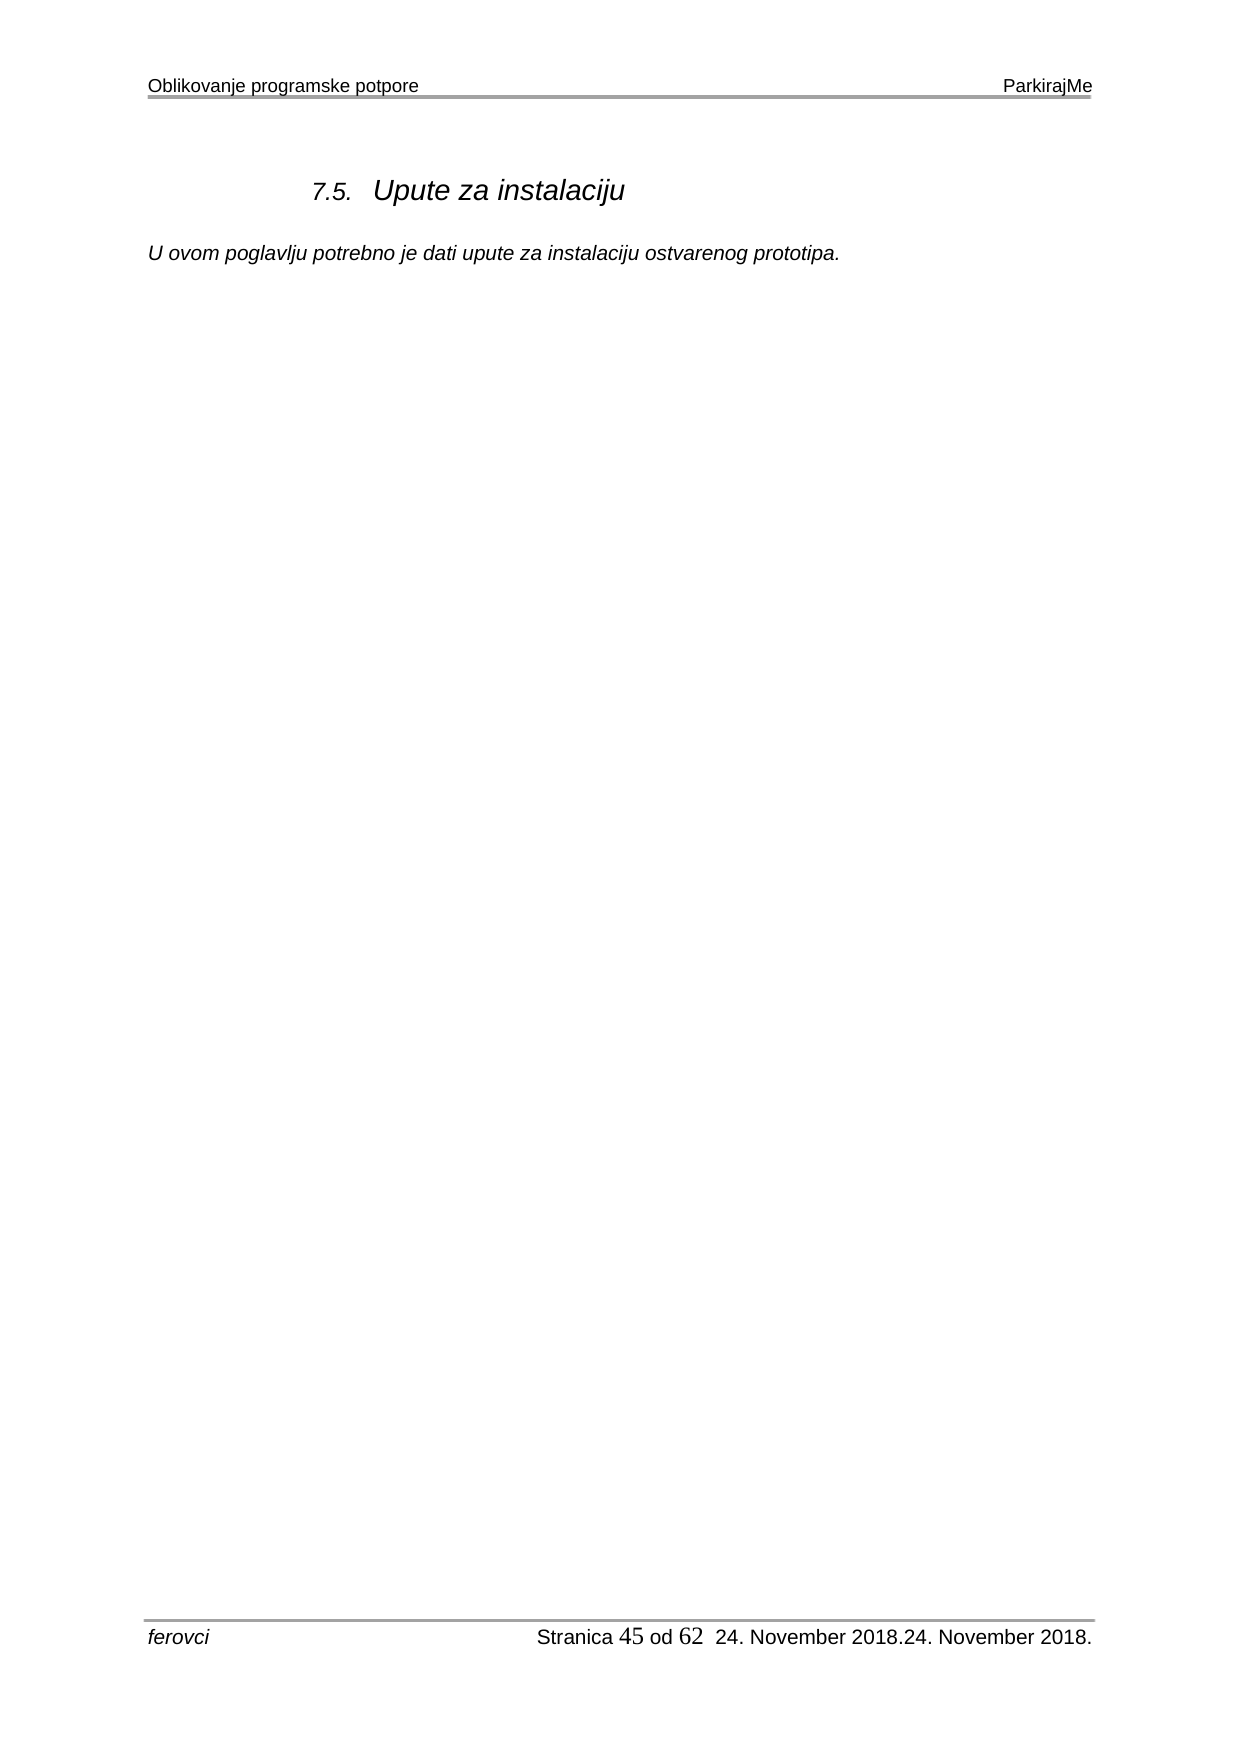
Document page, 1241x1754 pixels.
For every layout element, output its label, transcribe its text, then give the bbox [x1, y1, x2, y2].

text U ovom poglavlju potrebno je dati upute za instalaciju ostvarenog prototipa. [148, 241, 1093, 265]
picture [147, 95, 1092, 99]
subtitle Upute za instalaciju [252, 173, 1093, 206]
